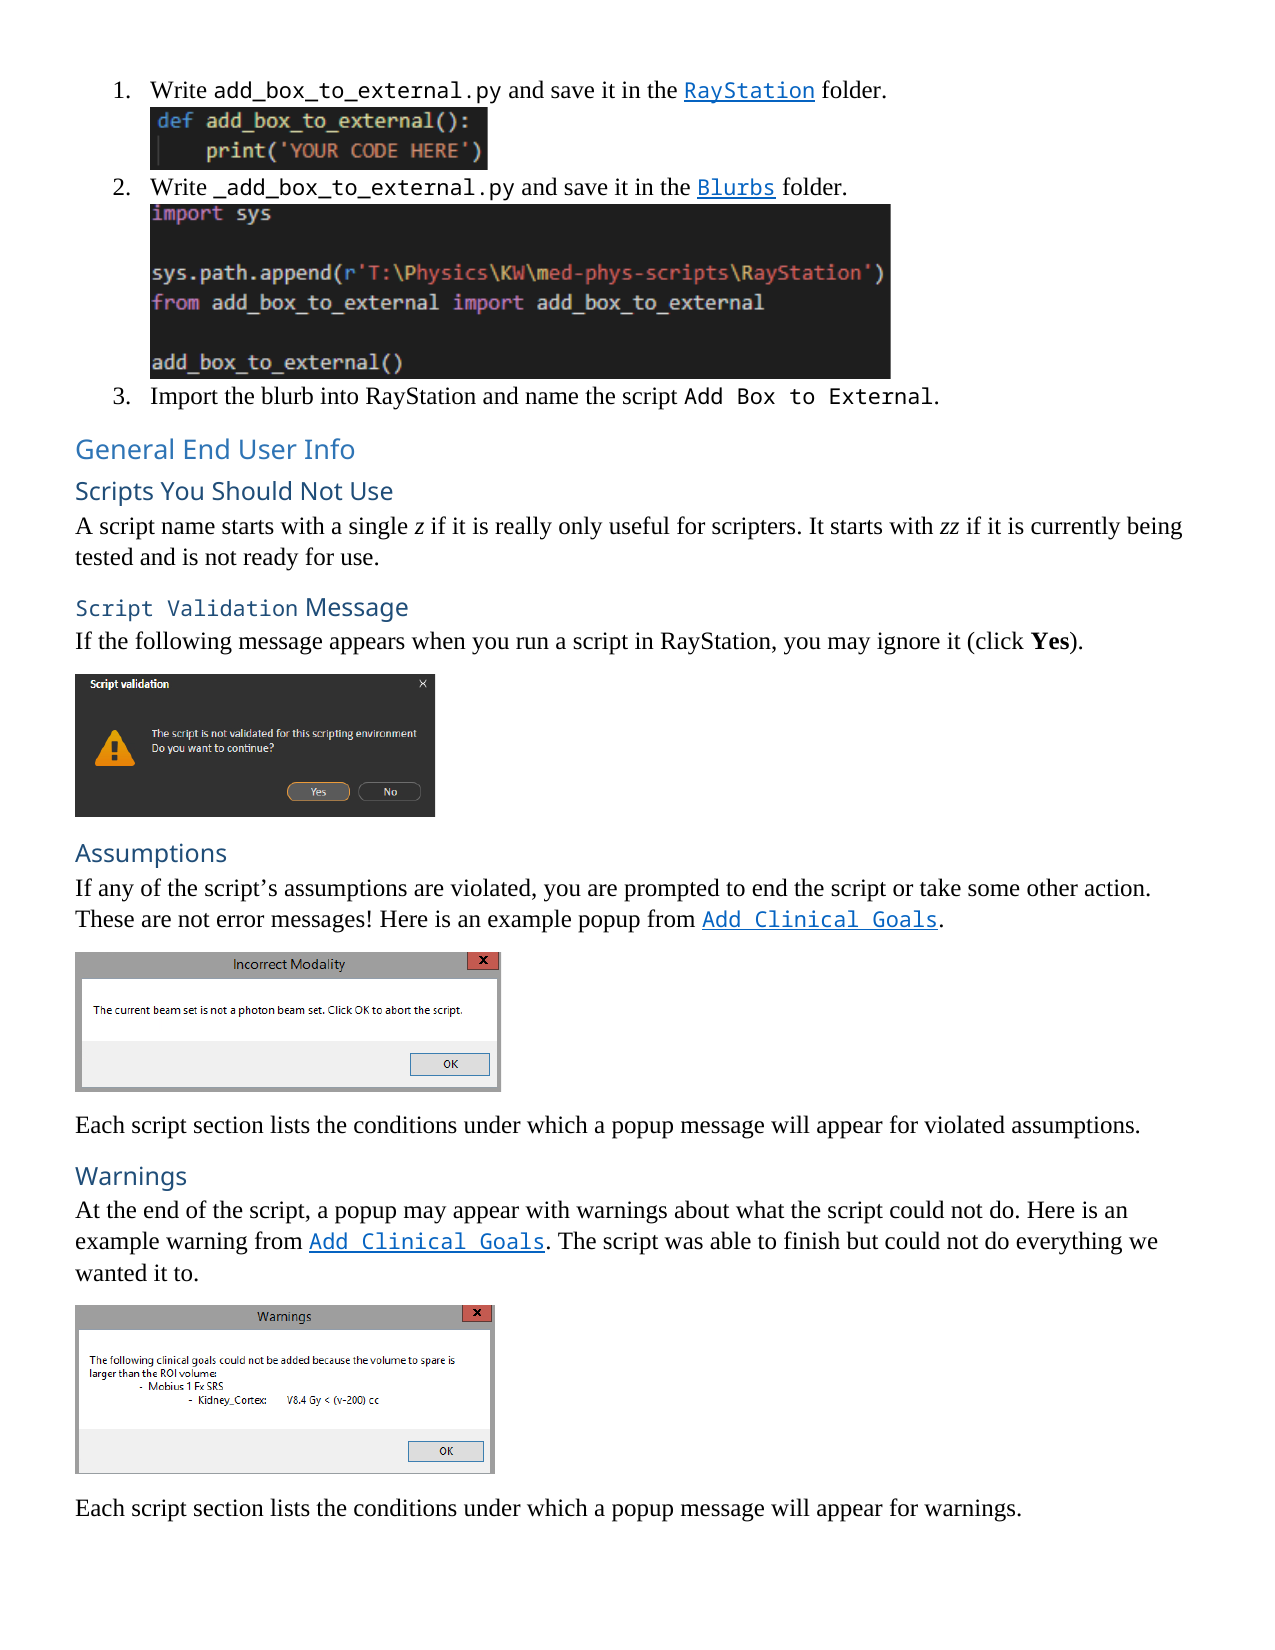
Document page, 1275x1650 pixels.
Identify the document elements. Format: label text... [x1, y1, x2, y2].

picture [75, 674, 436, 817]
subtitle Warnings [75, 1158, 1200, 1192]
subtitle General End User Info [75, 430, 1200, 467]
subtitle Script Validation Message [75, 589, 1200, 624]
text Each script section lists the conditions under which a popup message will appear for violated assumptions. [75, 1111, 1200, 1139]
list Write _add_box_to_external.py and save it in the Blurbs folder. [112, 172, 1200, 202]
subtitle Scripts You Should Not Use [75, 474, 1200, 508]
text Each script section lists the conditions under which a popup message will appear for warnings. [75, 1493, 1200, 1522]
picture [75, 1305, 495, 1474]
text If the following message appears when you run a script in RayStation, you may ignore it (click Yes). [75, 626, 1200, 655]
picture [150, 107, 488, 170]
text At the end of the script, a popup may appear with warnings about what the script could not do. Here is an example warning from Add Clinical Goals. The script was able to finish but could not do everything we wanted it to. [75, 1195, 1200, 1287]
list Write add_box_to_external.py and save it in the RayStation folder. [112, 75, 1200, 105]
text If any of the script’s assumptions are violated, you are prompted to end the script or take some other action. These are not error messages! Here is an example popup from Add Clinical Goals. [75, 873, 1200, 933]
subtitle Assumptions [75, 836, 1200, 870]
list Import the blurb into RayStation and name the script Add Box to External. [112, 381, 1200, 411]
text A script name starts with a single z if it is really only useful for scripters. It starts with zz if it is currently being tested and is not ready for use. [75, 511, 1200, 571]
picture [75, 952, 502, 1092]
picture [150, 204, 891, 379]
